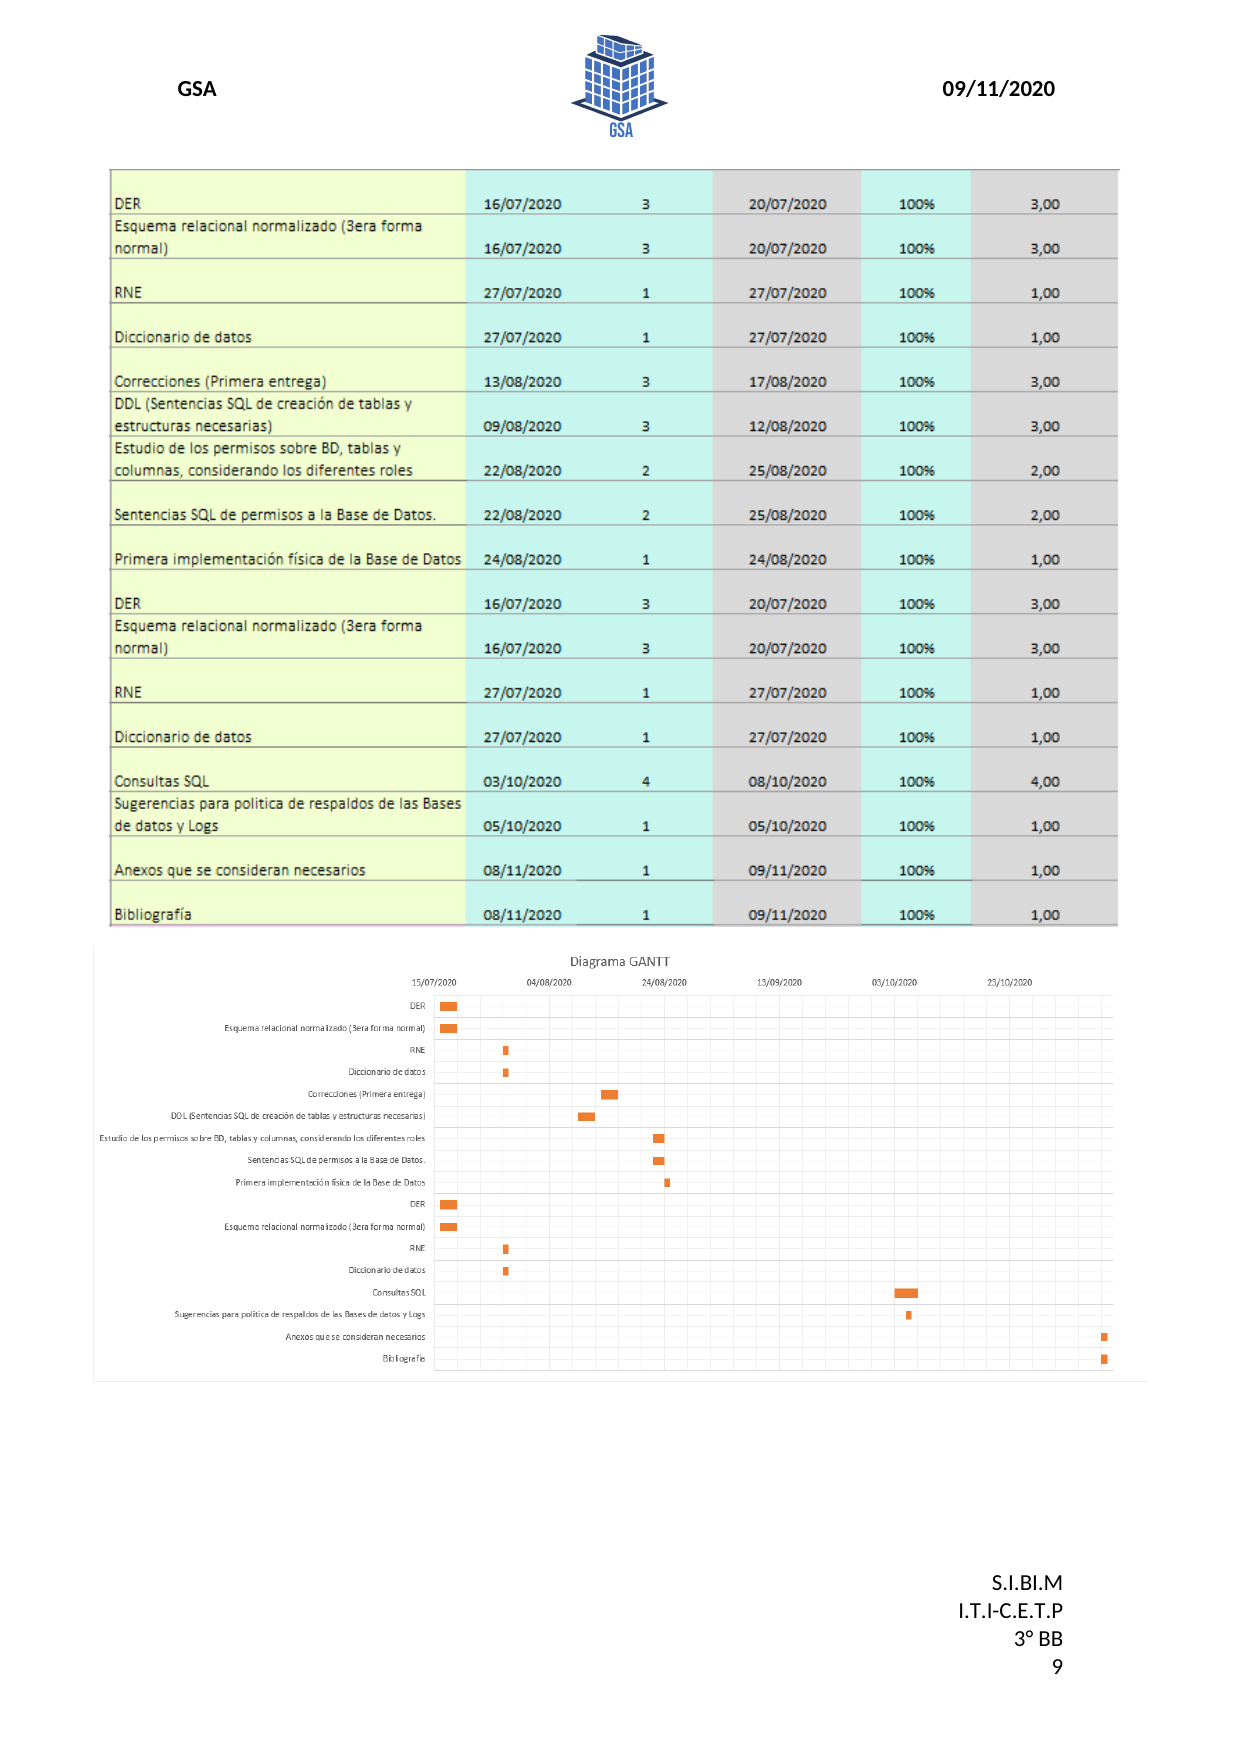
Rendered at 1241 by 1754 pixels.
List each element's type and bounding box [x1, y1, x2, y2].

picture [93, 945, 1148, 1382]
picture [109, 169, 1121, 927]
picture [568, 34, 672, 138]
